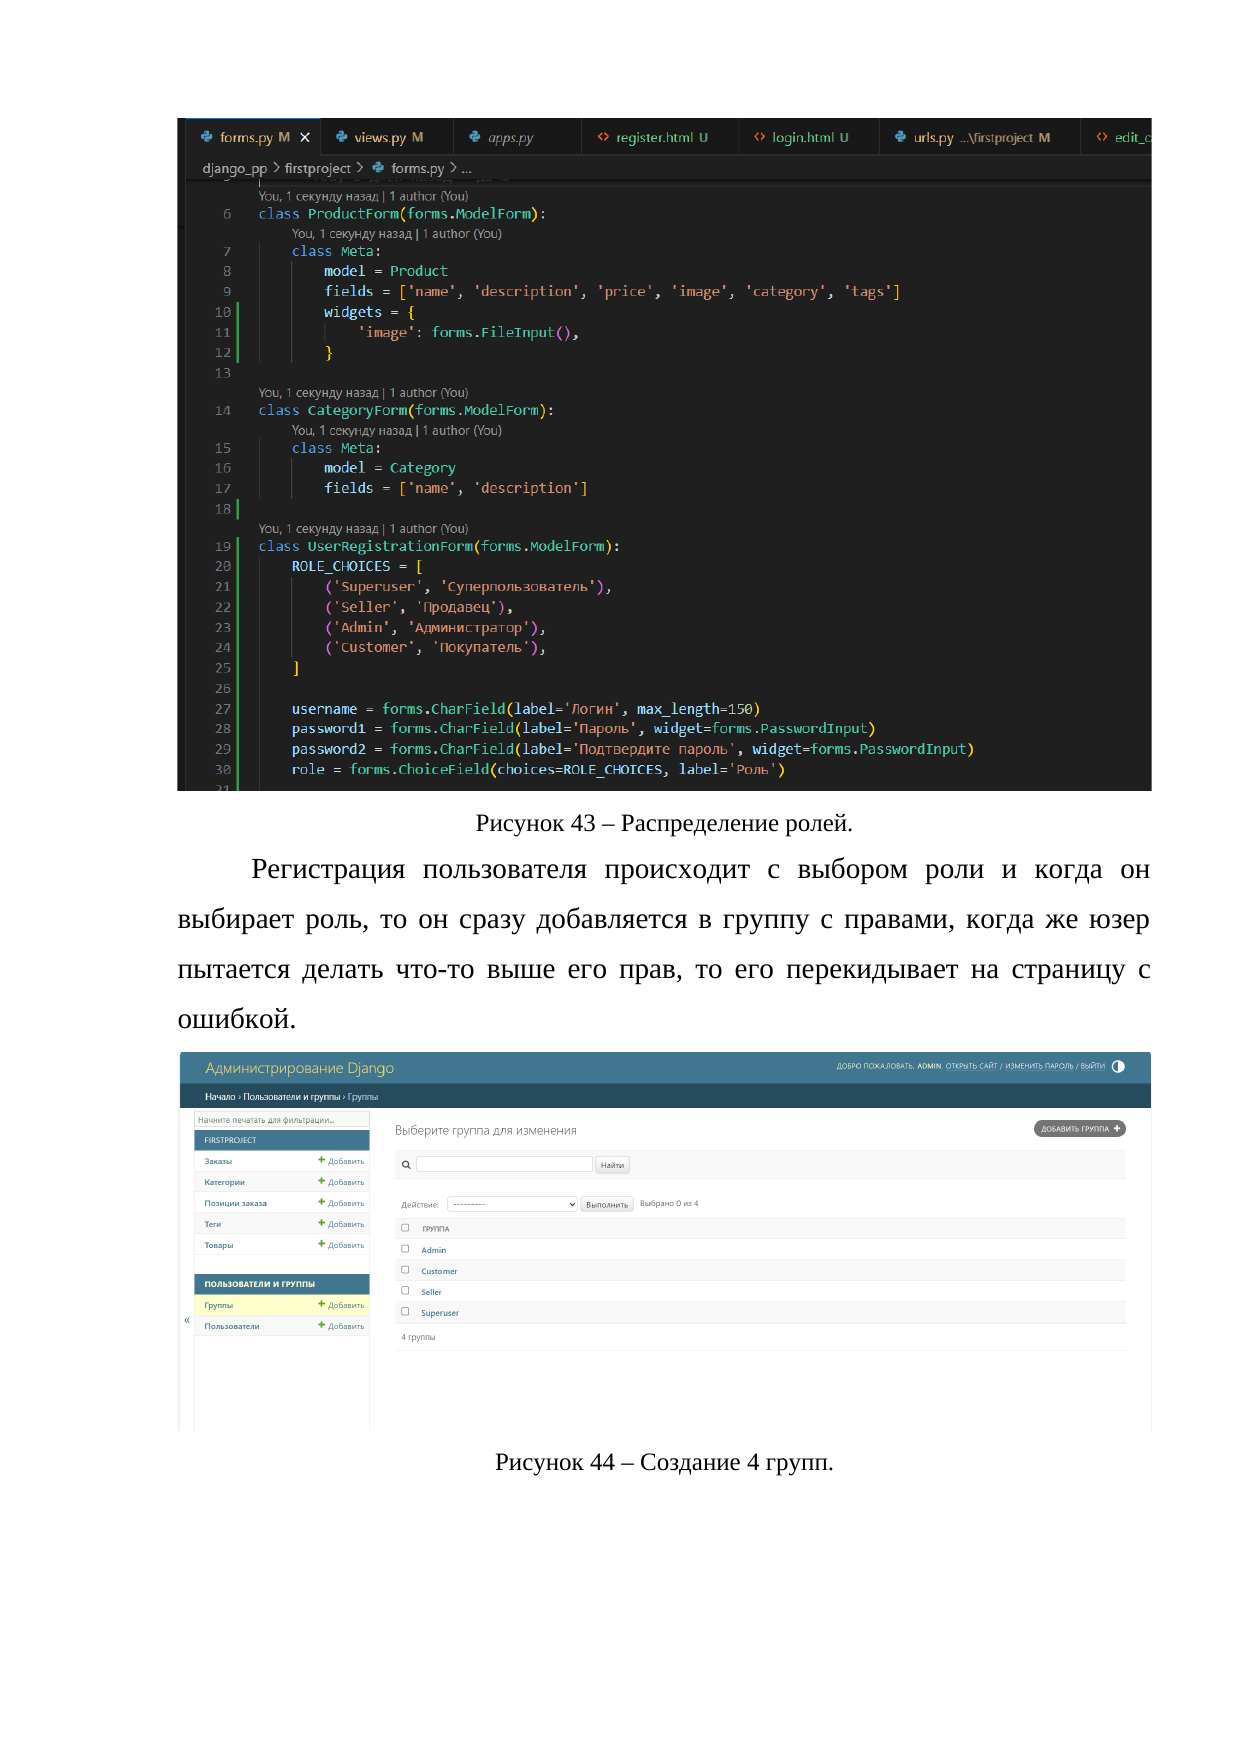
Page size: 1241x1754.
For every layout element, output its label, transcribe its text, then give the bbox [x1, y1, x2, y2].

picture [177, 118, 1152, 791]
picture [177, 1052, 1152, 1431]
text Регистрация пользователя происходит с выбором роли и когда он выбирает роль, то он сразу добавляется в группу с правами, когда же юзер пытается делать что-то выше его прав, то его перекидывает на страницу с ошибкой. [177, 851, 1152, 1035]
